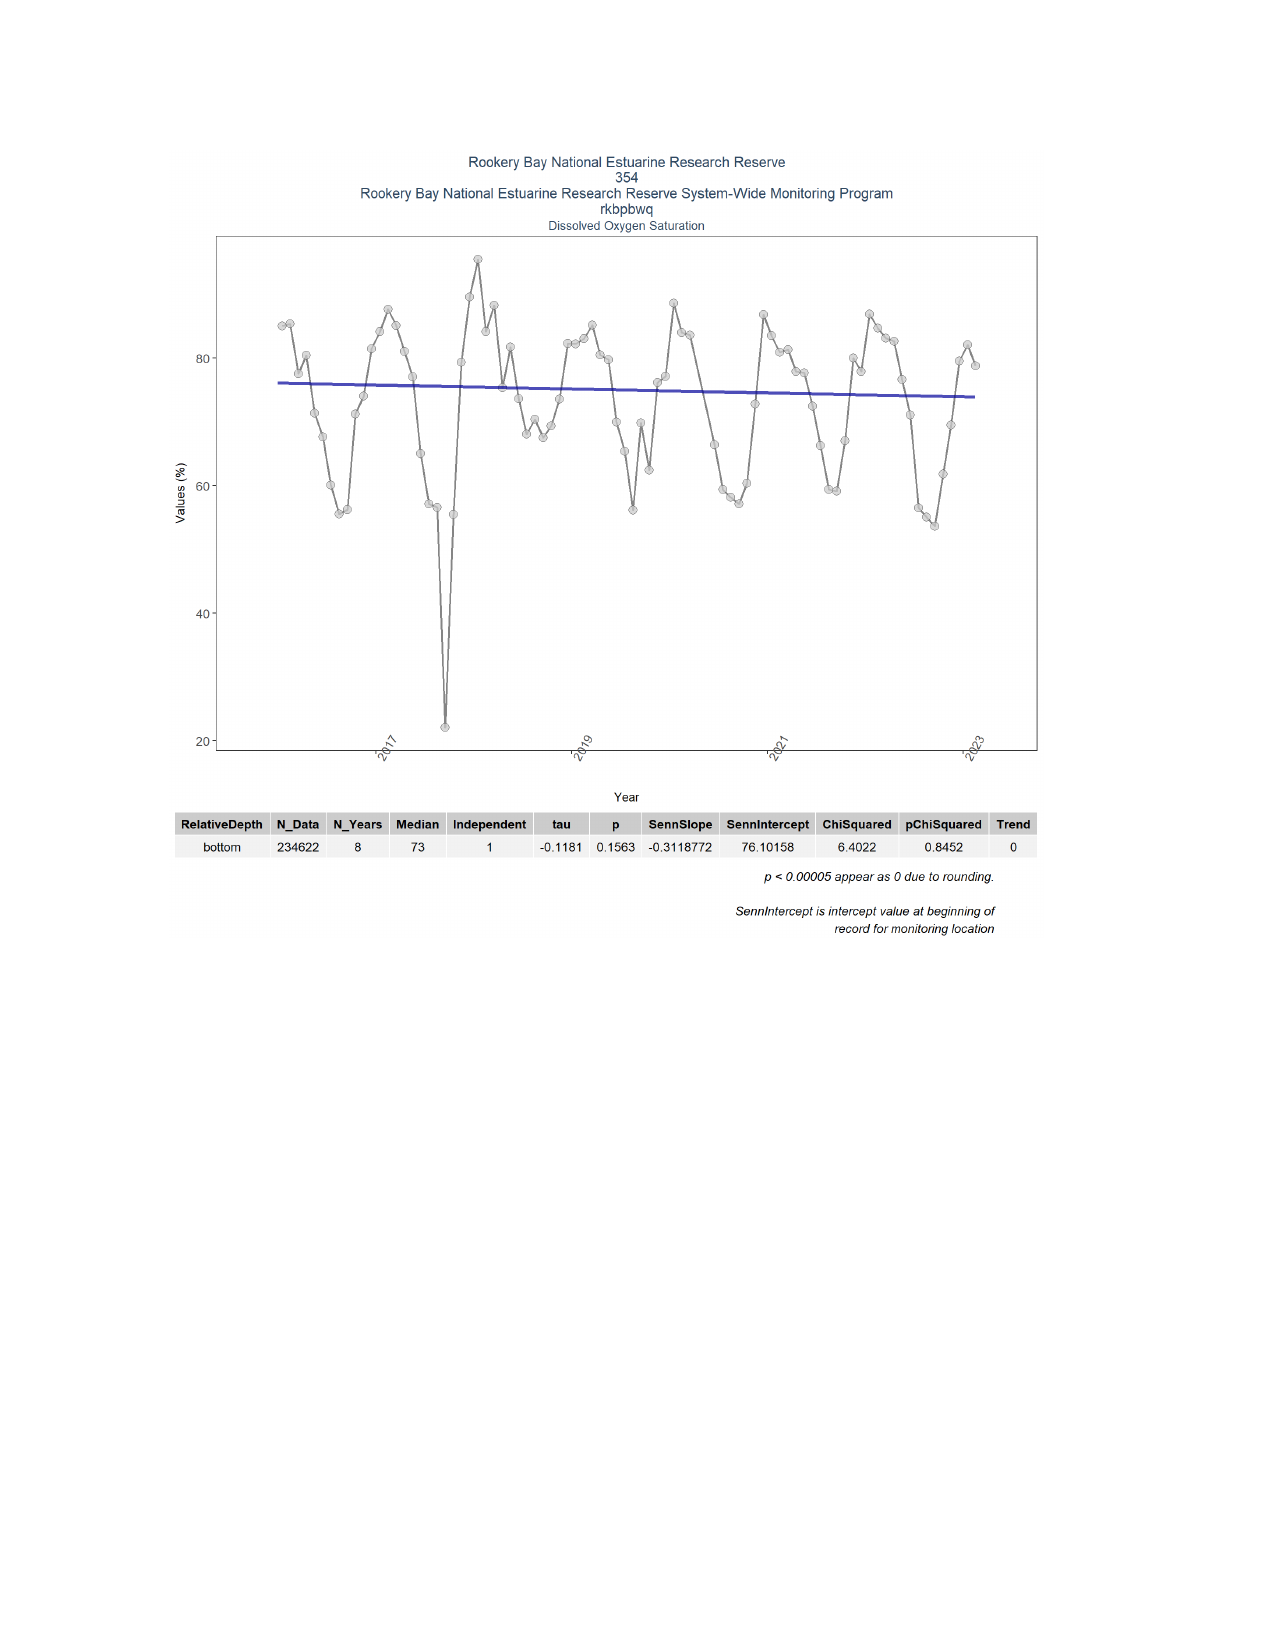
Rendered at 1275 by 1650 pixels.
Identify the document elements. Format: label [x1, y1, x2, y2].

picture [168, 150, 1044, 938]
